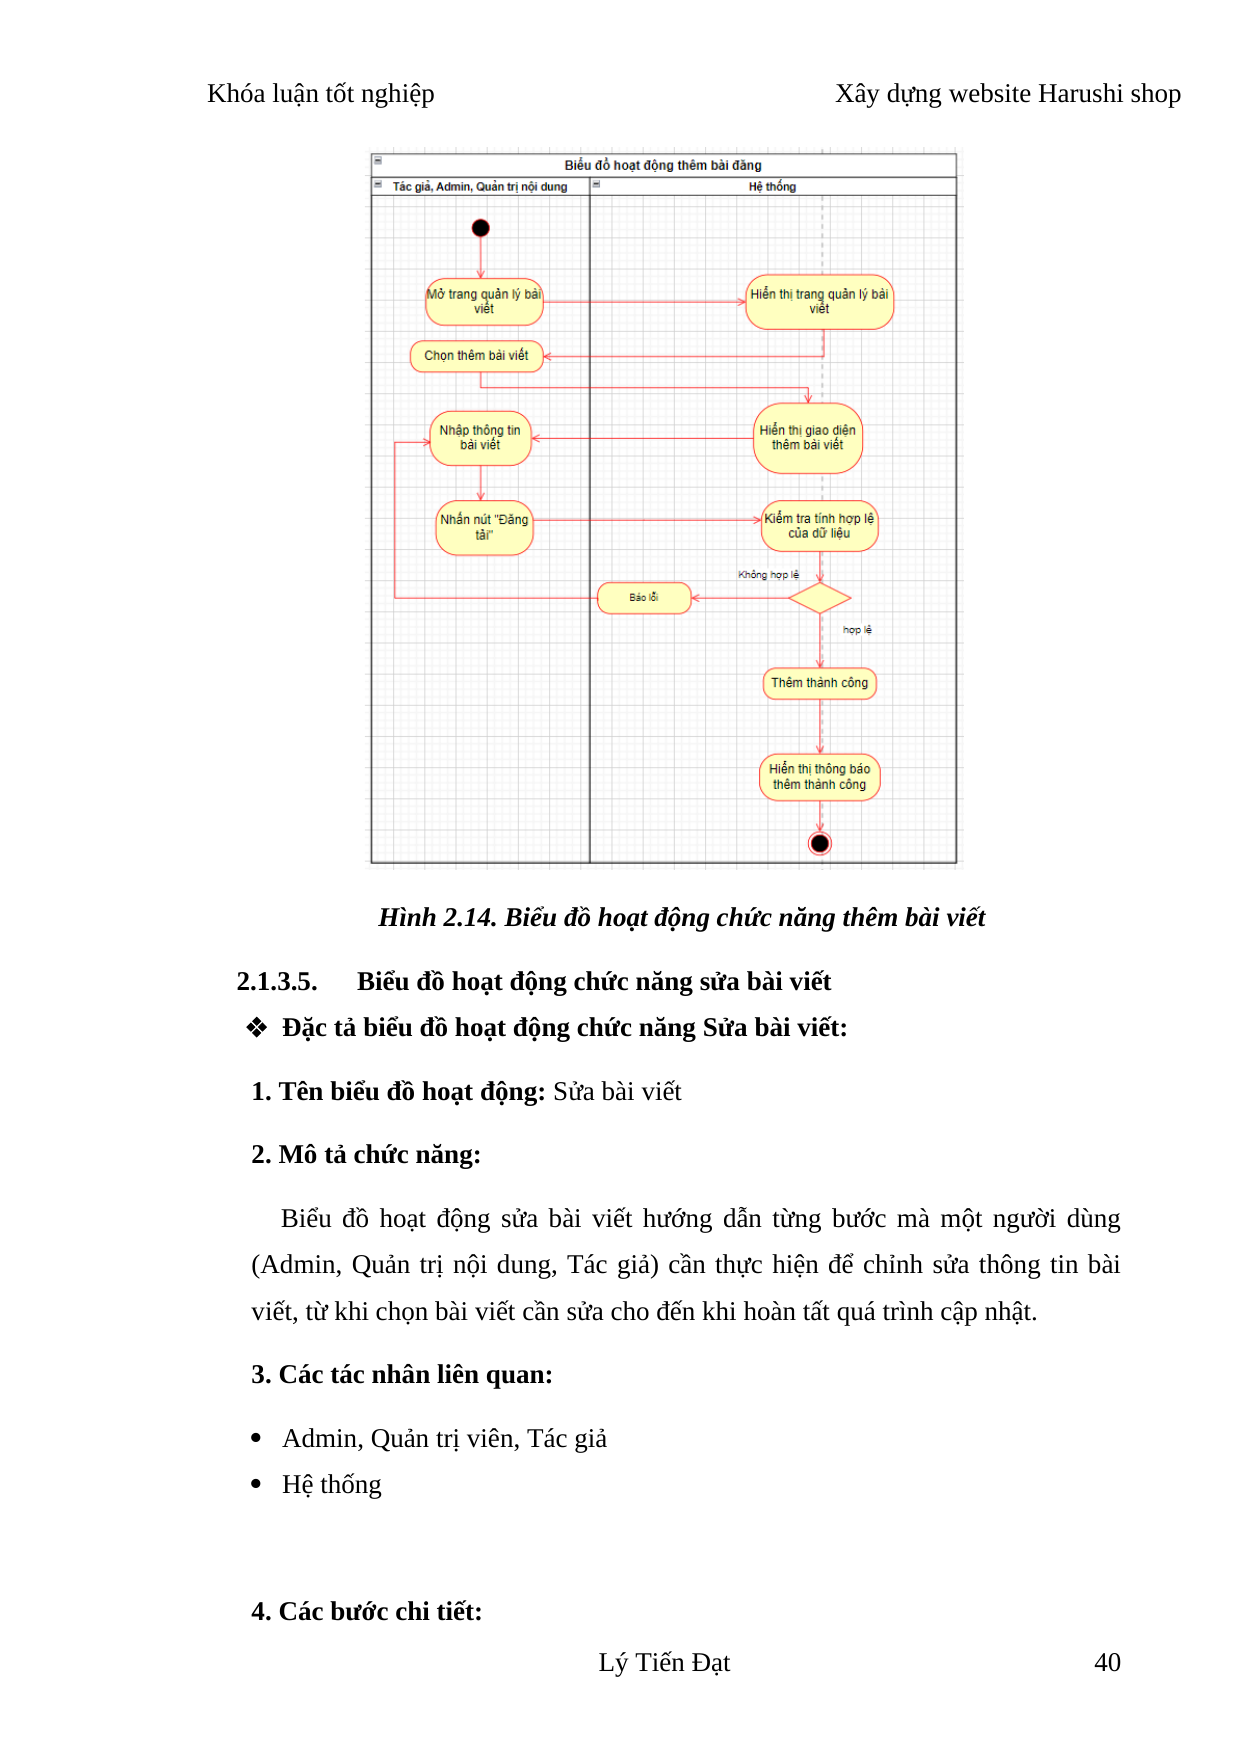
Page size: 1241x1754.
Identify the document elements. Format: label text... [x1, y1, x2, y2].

list Đặc tả biểu đồ hoạt động chức năng Sửa bài viết: [244, 1011, 1122, 1043]
text 2. Mô tả chức năng: [207, 1138, 1122, 1169]
picture [364, 147, 964, 870]
text 1. Tên biểu đồ hoạt động: Sửa bài viết [207, 1075, 1122, 1106]
text Hình 2.14. Biểu đồ hoạt động chức năng thêm bài viết [244, 901, 1122, 933]
text Biểu đồ hoạt động sửa bài viết hướng dẫn từng bước mà một người dùng (Admin, Quản trị nội dung, Tác giả) cần thực hiện để chỉnh sửa thông tin bài viết, từ khi chọn bài viết cần sửa cho đến khi hoàn tất quá trình cập nhật. [251, 1202, 1122, 1326]
text 3. Các tác nhân liên quan: [207, 1358, 1122, 1389]
subtitle Biểu đồ hoạt động chức năng sửa bài viết [236, 965, 1122, 996]
text 4. Các bước chi tiết: [207, 1595, 1122, 1627]
list Hệ thống [251, 1468, 1122, 1500]
list Admin, Quản trị viên, Tác giả [251, 1422, 1122, 1453]
